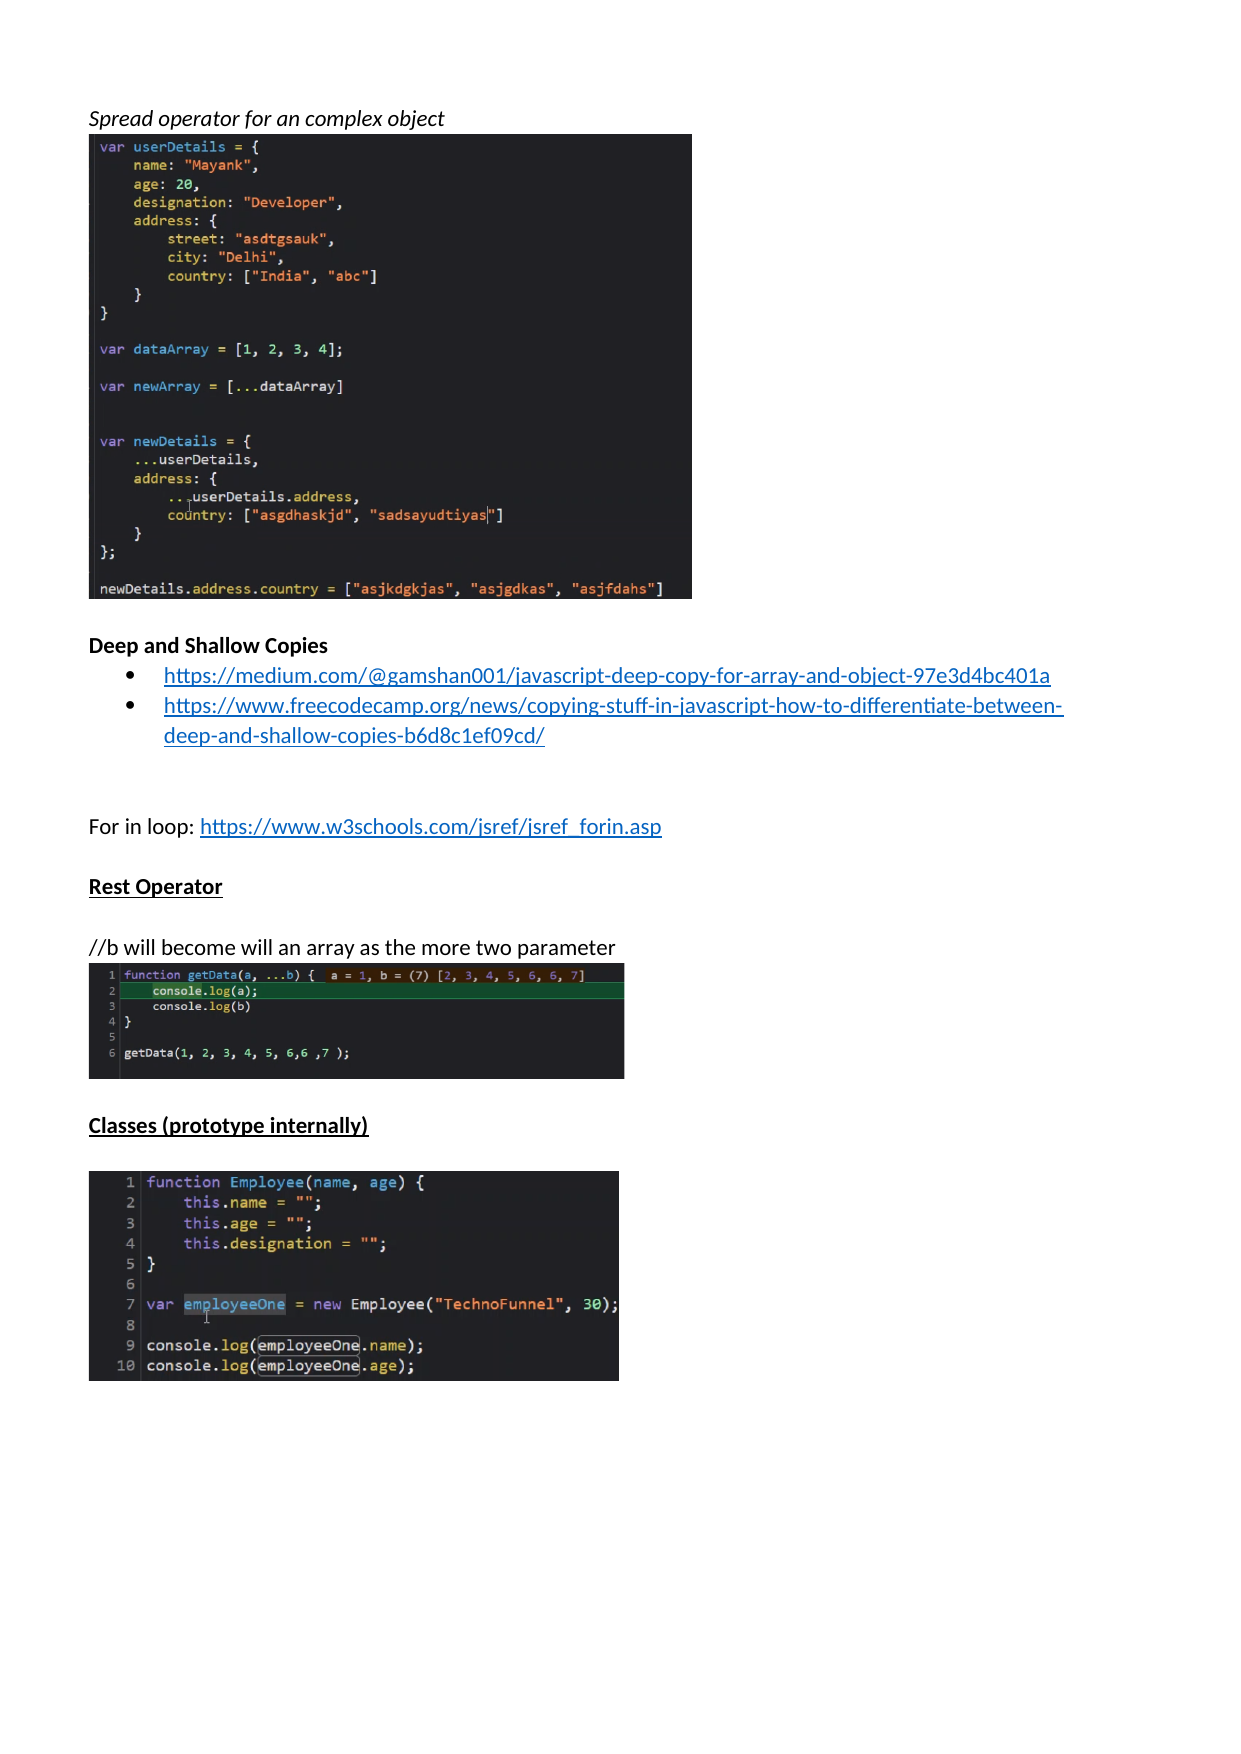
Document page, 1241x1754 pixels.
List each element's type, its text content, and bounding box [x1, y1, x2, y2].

text For in loop: https://www.w3schools.com/jsref/jsref_forin.asp [89, 812, 1090, 840]
text Spread operator for an complex object [89, 104, 1090, 132]
list https://www.freecodecamp.org/news/copying-stuff-in-javascript-how-to-differentiate-between-deep-and-shallow-copies-b6d8c1ef09cd/ [126, 691, 1090, 749]
list https://medium.com/@gamshan001/javascript-deep-copy-for-array-and-object-97e3d4bc401a [126, 661, 1090, 689]
text Deep and Shallow Copies [89, 631, 1090, 659]
picture [88, 963, 625, 1079]
picture [88, 134, 692, 599]
text Classes (prototype internally) [89, 1111, 1090, 1139]
text Rest Operator [89, 872, 1090, 901]
text //b will become will an array as the more two parameter [89, 933, 1090, 961]
picture [88, 1171, 619, 1381]
